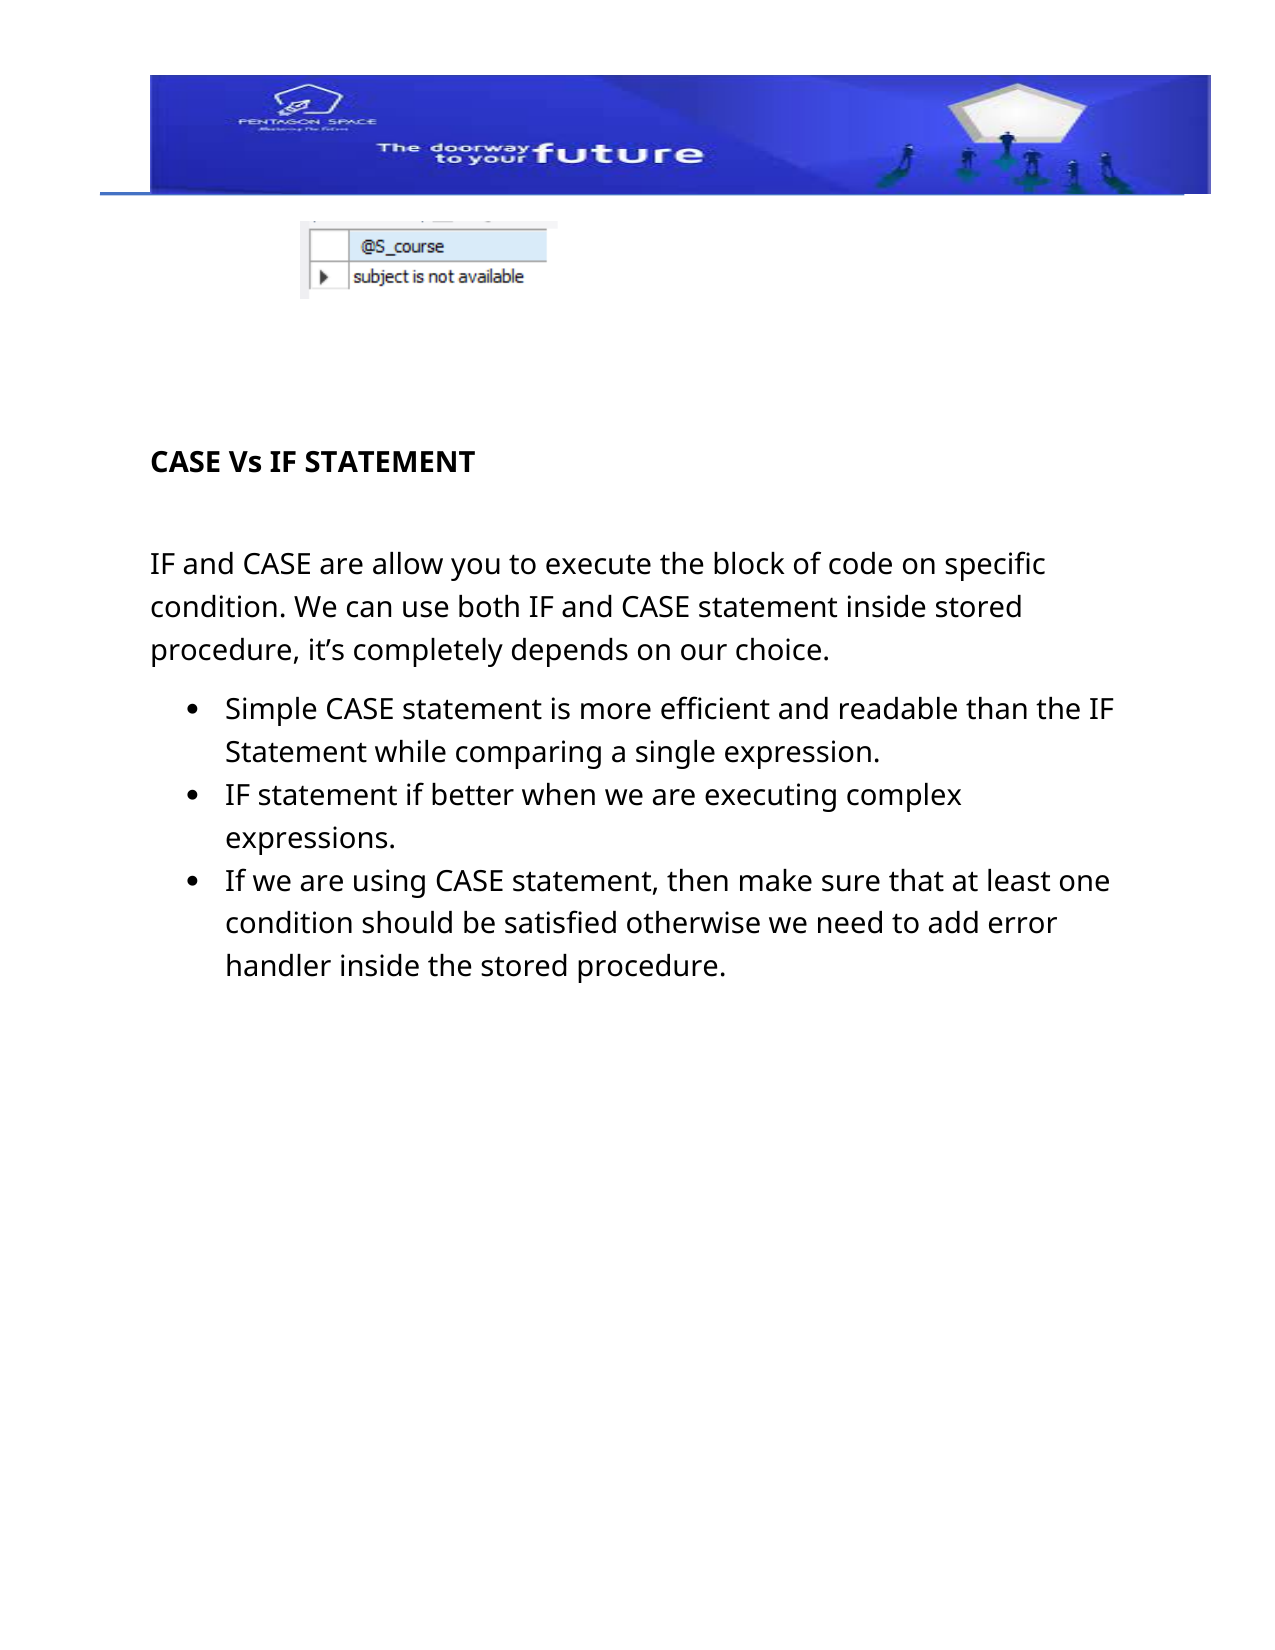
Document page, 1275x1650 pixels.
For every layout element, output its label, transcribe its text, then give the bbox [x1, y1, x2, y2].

list Simple CASE statement is more efficient and readable than the IF Statement while comparing a single expression. [187, 689, 1125, 771]
list If we are using CASE statement, then make sure that at least one condition should be satisfied otherwise we need to add error handler inside the stored procedure. [187, 860, 1125, 985]
text IF and CASE are allow you to execute the block of code on specific condition. We can use both IF and CASE statement inside stored procedure, it’s completely depends on our choice. [150, 543, 1125, 669]
subtitle CASE Vs IF STATEMENT [150, 441, 1125, 481]
picture [300, 221, 558, 299]
list IF statement if better when we are executing complex expressions. [187, 774, 1125, 857]
picture [150, 75, 1211, 194]
